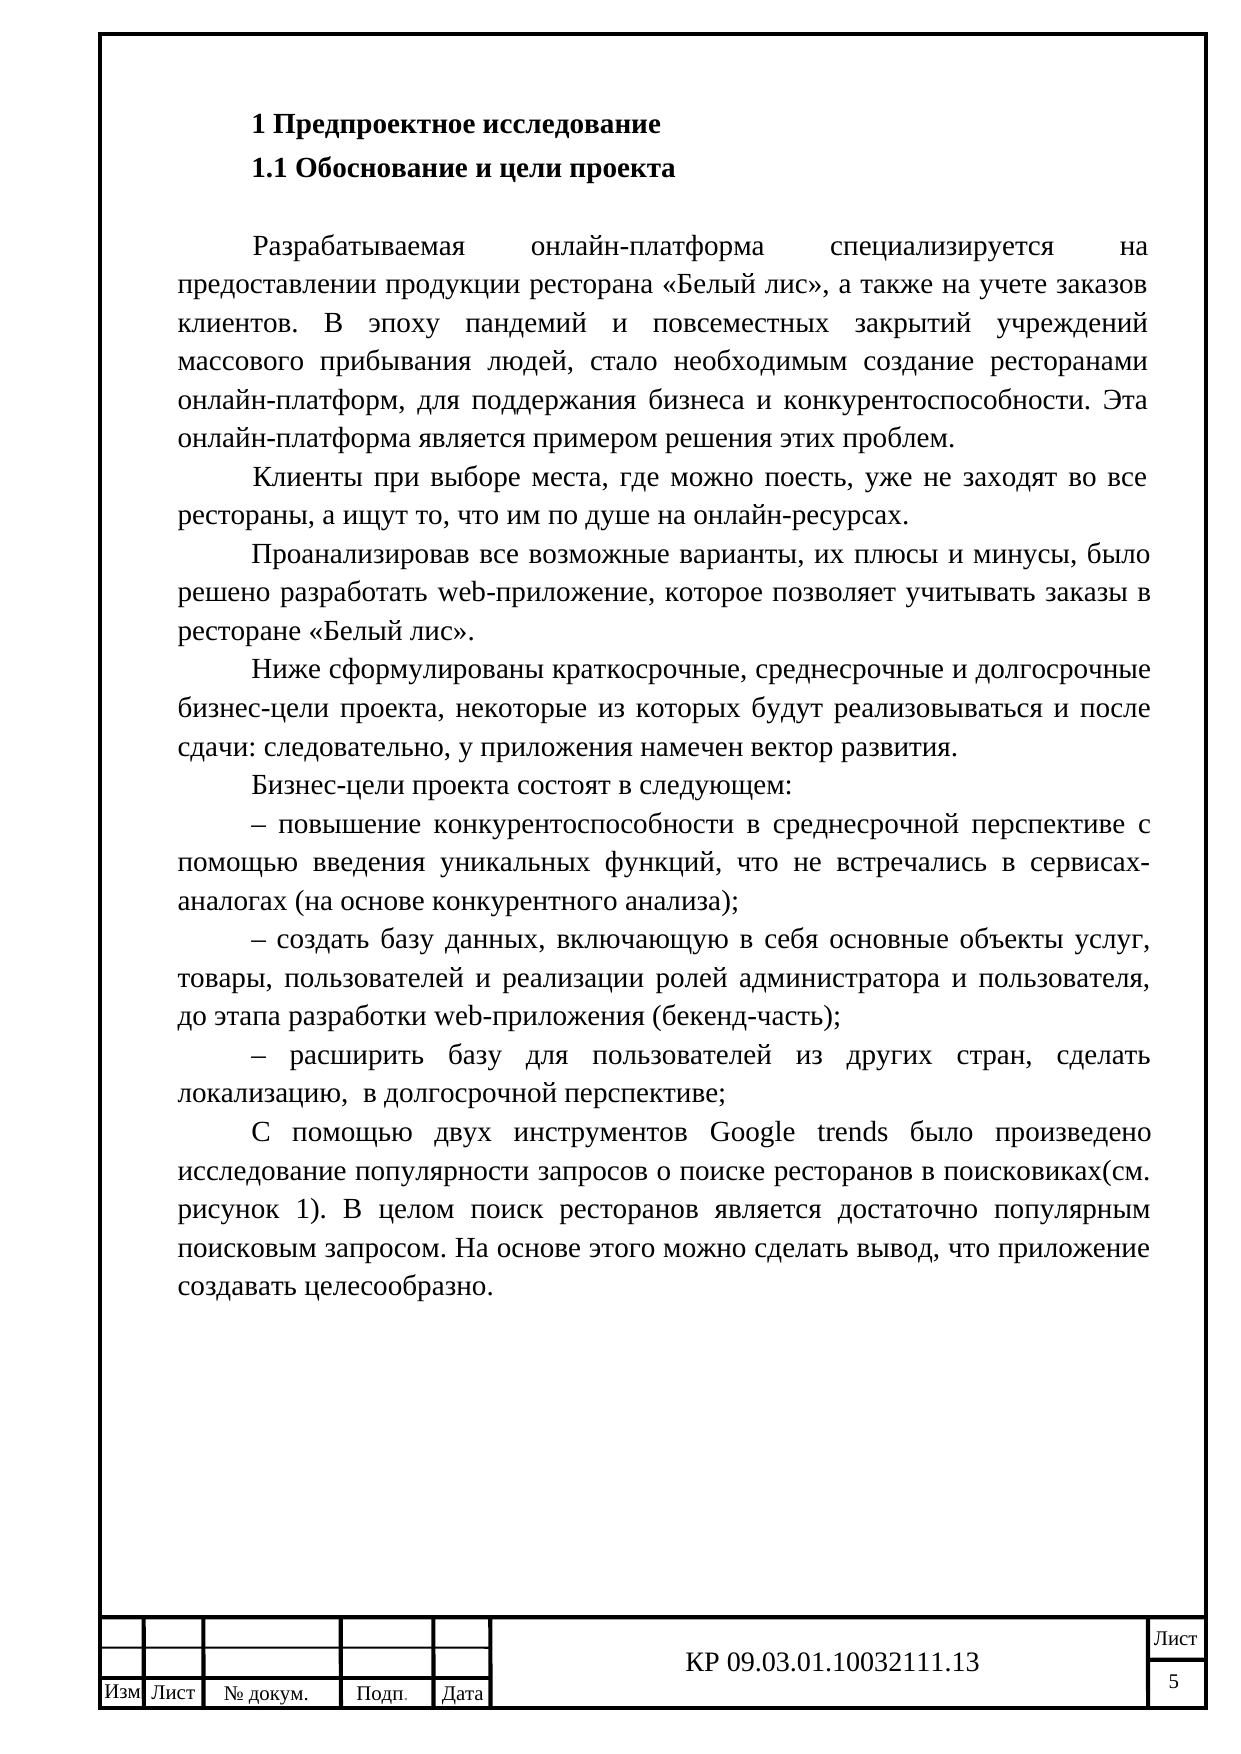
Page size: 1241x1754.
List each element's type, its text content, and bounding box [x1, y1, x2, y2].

text – повышение конкурентоспособности в среднесрочной перспективе с помощью введения уникальных функций, что не встречались в сервисах-аналогах (на основе конкурентного анализа); [177, 806, 1152, 916]
text 1 Предпроектное исследование [177, 106, 1152, 139]
text Проанализировав все возможные варианты, их плюсы и минусы, было решено разработать web-приложение, которое позволяет учитывать заказы в ресторане «Белый лис». [177, 536, 1152, 647]
text Бизнес-цели проекта состоят в следующем: [177, 767, 1152, 801]
text – расширить базу для пользователей из других стран, сделать локализацию, в долгосрочной перспективе; [177, 1037, 1152, 1109]
text – создать базу данных, включающую в себя основные объекты услуг, товары, пользователей и реализации ролей администратора и пользователя, до этапа разработки web-приложения (бекенд-часть); [177, 921, 1152, 1032]
text 1.1 Обоснование и цели проекта [177, 151, 1152, 184]
text Клиенты при выборе места, где можно поесть, уже не заходят во все рестораны, а ищут то, что им по душе на онлайн-ресурсах. [177, 459, 1149, 531]
text Разрабатываемая онлайн-платформа специализируется на предоставлении продукции ресторана «Белый лис», а также на учете заказов клиентов. В эпоху пандемий и повсеместных закрытий учреждений массового прибывания людей, стало необходимым создание ресторанами онлайн-платформ, для поддержания бизнеса и конкурентоспособности. Эта онлайн-платформа является примером решения этих проблем. [177, 228, 1149, 454]
text Ниже сформулированы краткосрочные, среднесрочные и долгосрочные бизнес-цели проекта, некоторые из которых будут реализовываться и после сдачи: следовательно, у приложения намечен вектор развития. [177, 652, 1152, 762]
text С помощью двух инструментов Google trends было произведено исследование популярности запросов о поиске ресторанов в поисковиках(см. рисунок 1). В целом поиск ресторанов является достаточно популярным поисковым запросом. На основе этого можно сделать вывод, что приложение создавать целесообразно. [177, 1114, 1152, 1302]
